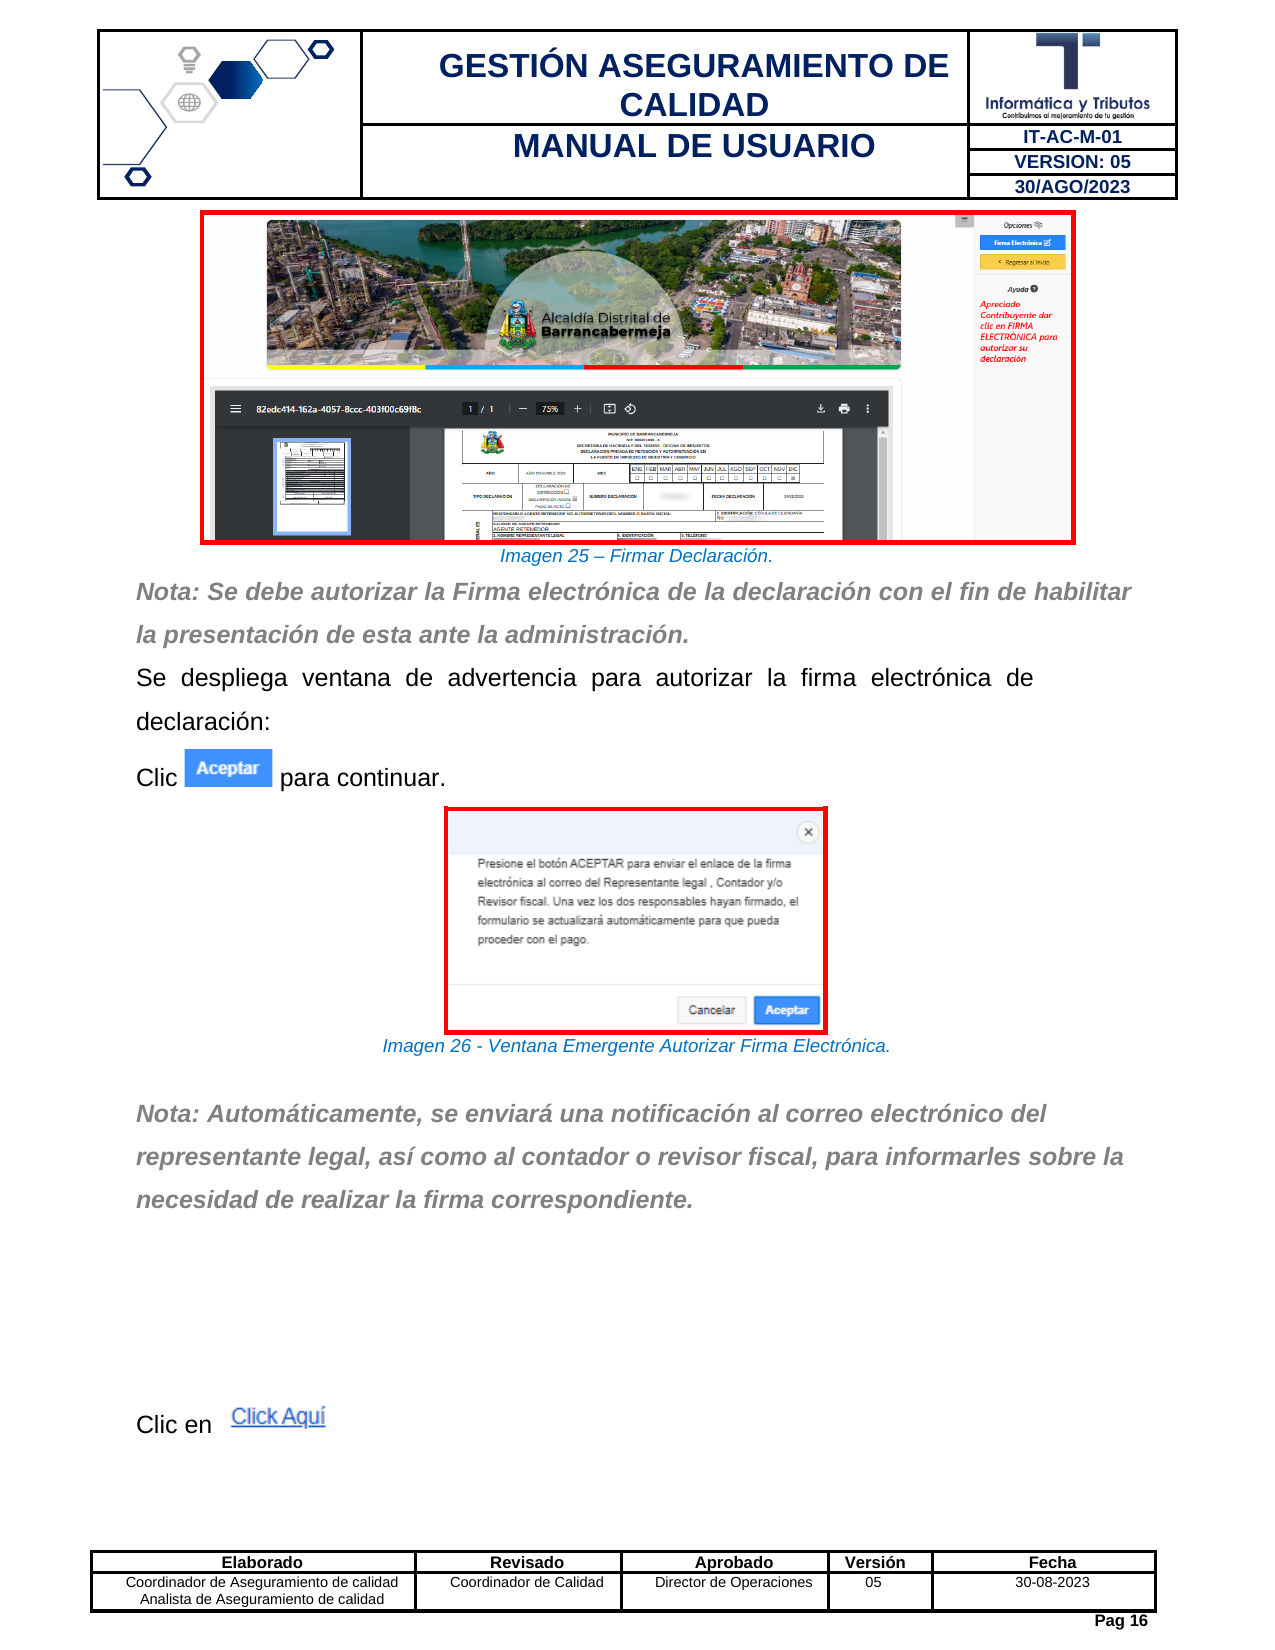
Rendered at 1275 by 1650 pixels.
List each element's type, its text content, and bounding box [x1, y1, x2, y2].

text Se despliega ventana de advertencia para autorizar la firma electrónica de declaración: [136, 663, 1036, 735]
text Clic en [136, 1401, 1139, 1439]
text Clic para continuar. [136, 749, 1139, 792]
picture [219, 1401, 345, 1434]
picture [985, 32, 1150, 120]
text Imagen 26 - Ventana Emergente Autorizar Firma Electrónica. [136, 1034, 1139, 1056]
picture [184, 749, 273, 787]
picture [204, 215, 1071, 540]
text Nota: Automáticamente, se enviará una notificación al correo electrónico del representante legal, así como al contador o revisor fiscal, para informarles sobre la necesidad de realizar la firma correspondiente. [136, 1099, 1139, 1214]
text Nota: Se debe autorizar la Firma electrónica de la declaración con el fin de habilitar la presentación de esta ante la administración. [136, 577, 1136, 649]
text Imagen 25 – Firmar Declaración. [136, 545, 1139, 566]
picture [448, 811, 823, 1030]
